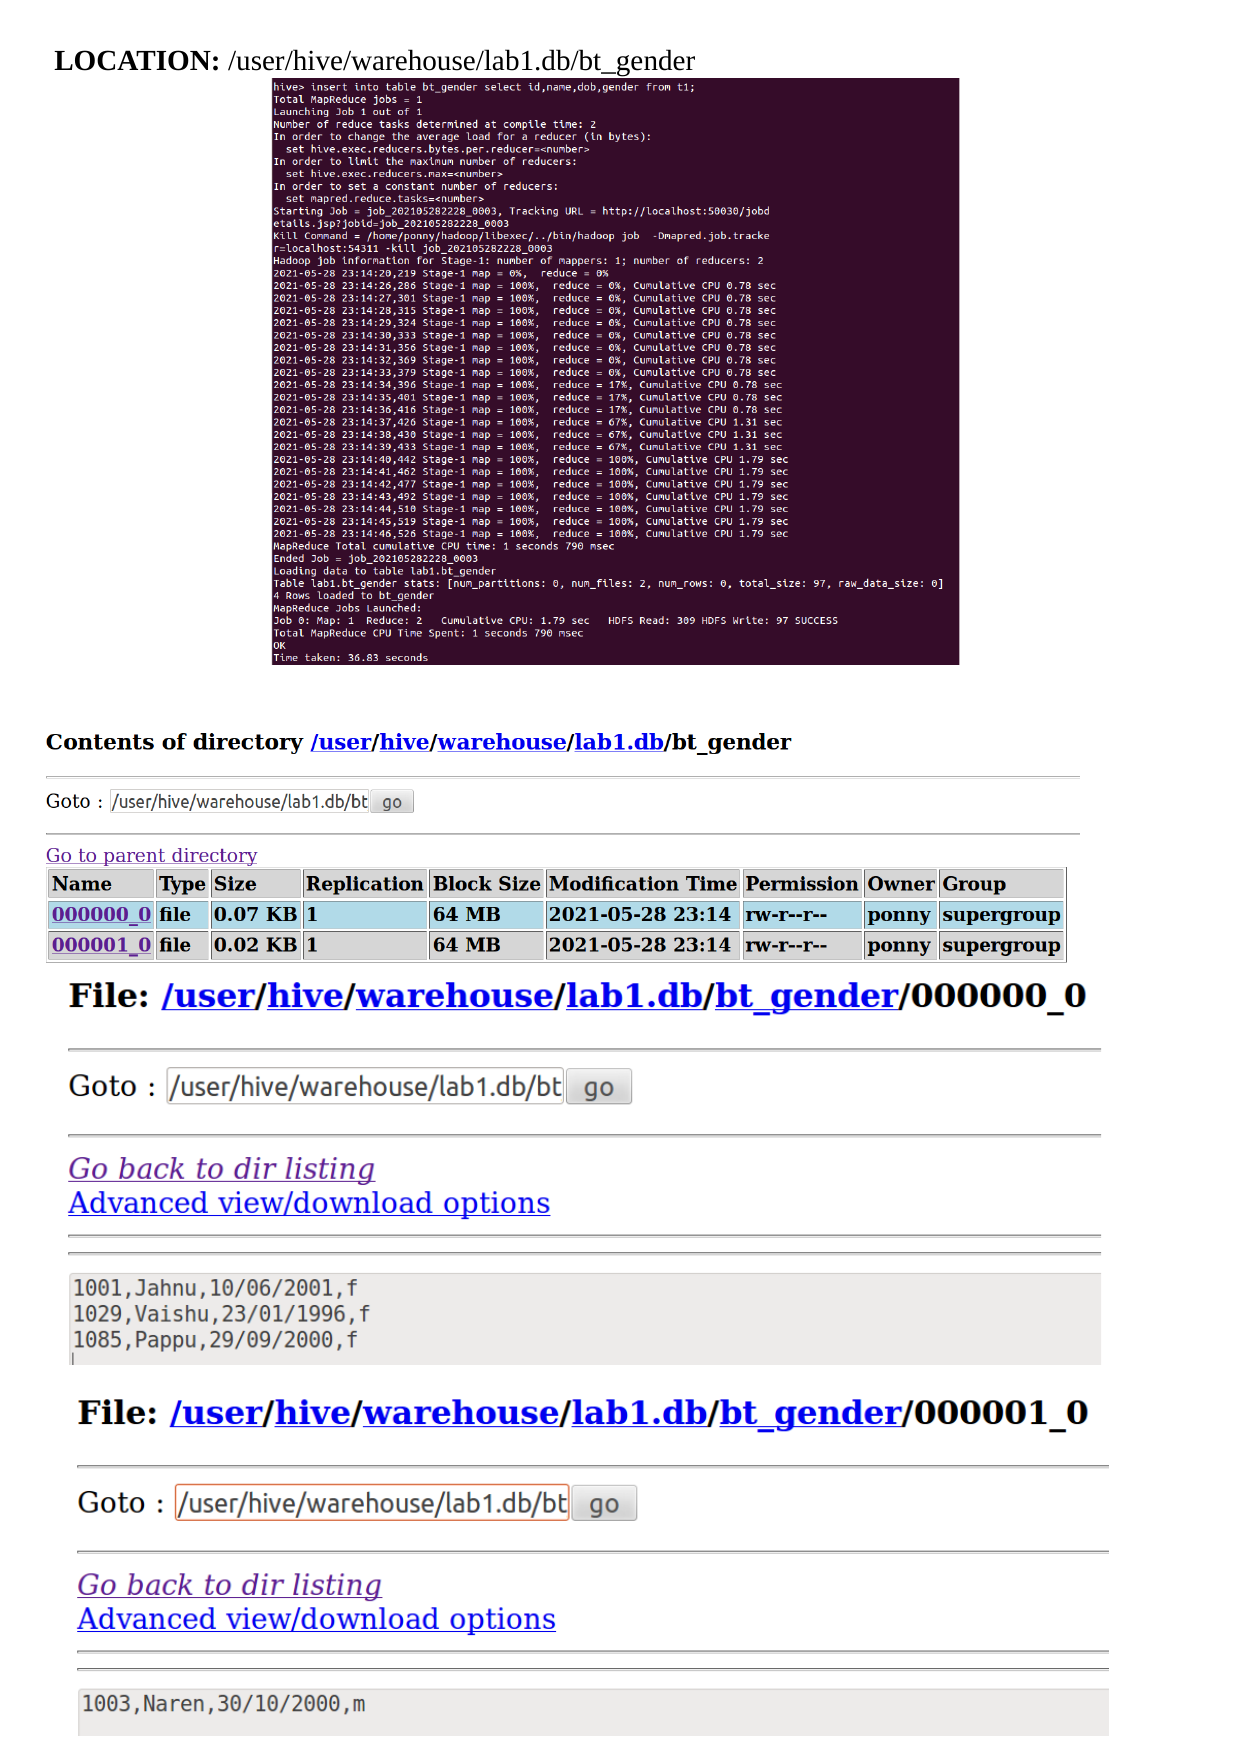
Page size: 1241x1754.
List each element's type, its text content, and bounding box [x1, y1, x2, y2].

text LOCATION: /user/hive/warehouse/lab1.db/bt_gender [54, 43, 1194, 76]
picture [40, 722, 1102, 1365]
picture [271, 78, 960, 665]
picture [69, 1386, 1109, 1736]
